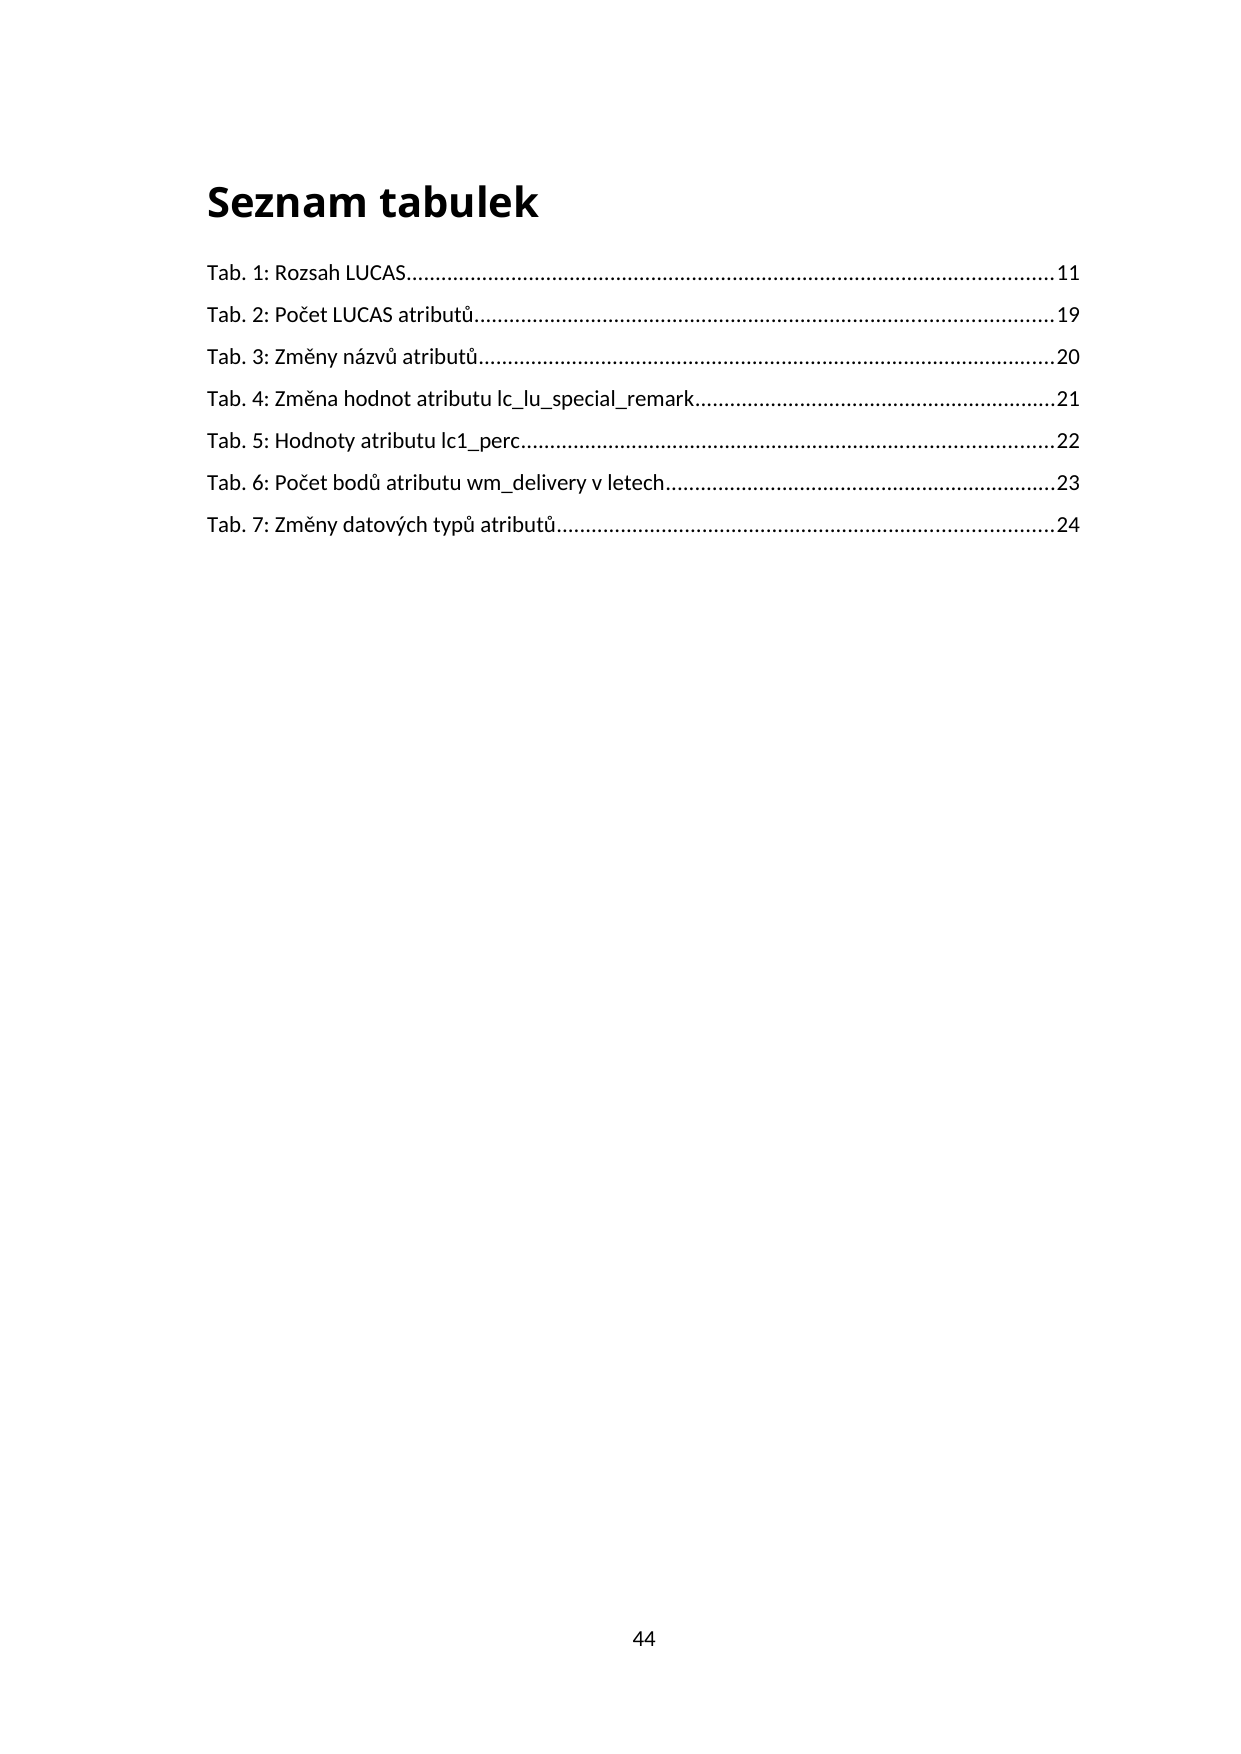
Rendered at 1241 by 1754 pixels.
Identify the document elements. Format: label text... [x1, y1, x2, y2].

text Tab. 1: Rozsah LUCAS 11 [207, 258, 1081, 286]
text Tab. 4: Změna hodnot atributu lc_lu_special_remark 21 [207, 384, 1081, 412]
text Tab. 3: Změny názvů atributů 20 [207, 342, 1081, 370]
text Tab. 7: Změny datových typů atributů 24 [207, 510, 1081, 538]
subtitle Seznam tabulek [207, 173, 1081, 229]
text Tab. 6: Počet bodů atributu wm_delivery v letech 23 [207, 468, 1081, 496]
text Tab. 2: Počet LUCAS atributů 19 [207, 300, 1081, 328]
text Tab. 5: Hodnoty atributu lc1_perc 22 [207, 426, 1081, 454]
